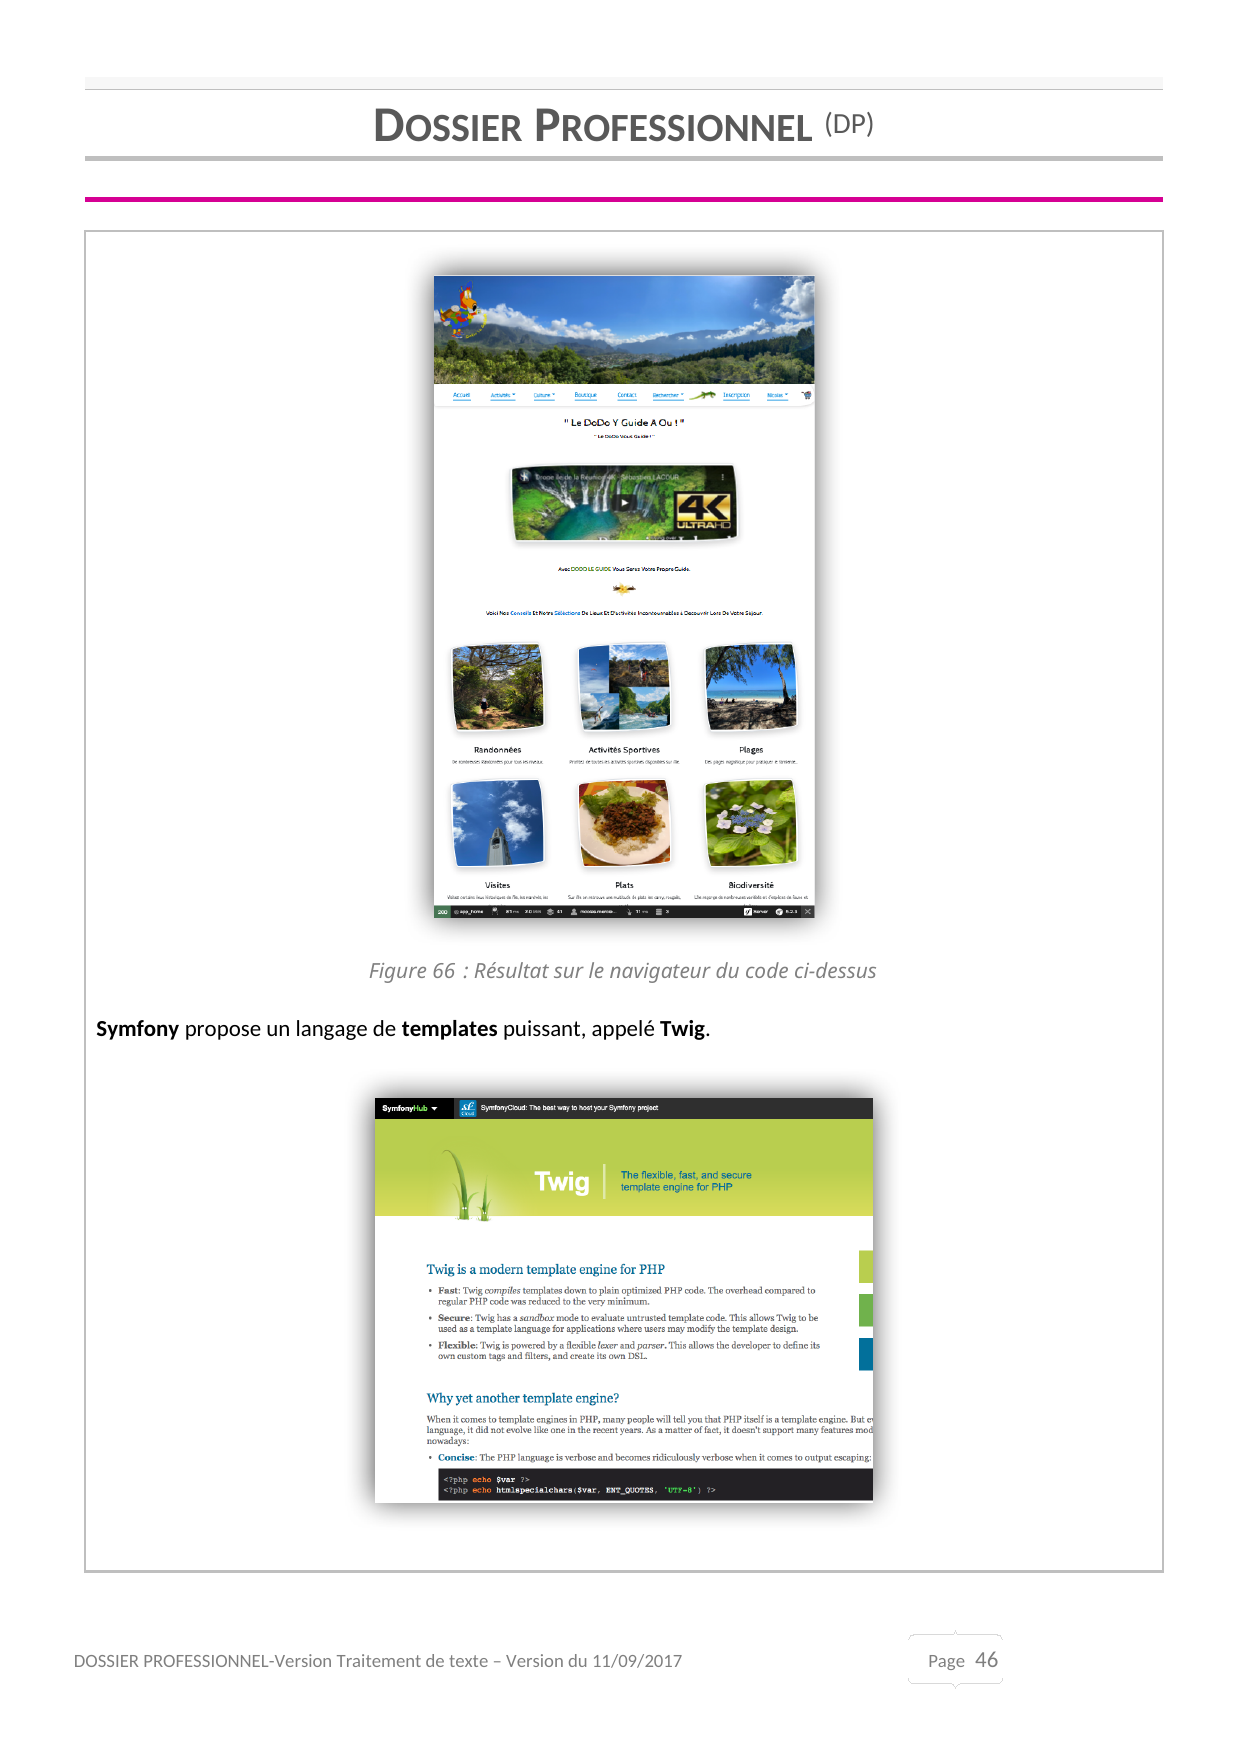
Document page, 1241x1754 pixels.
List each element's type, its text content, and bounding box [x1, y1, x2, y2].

picture [434, 275, 815, 918]
picture [375, 1098, 873, 1503]
